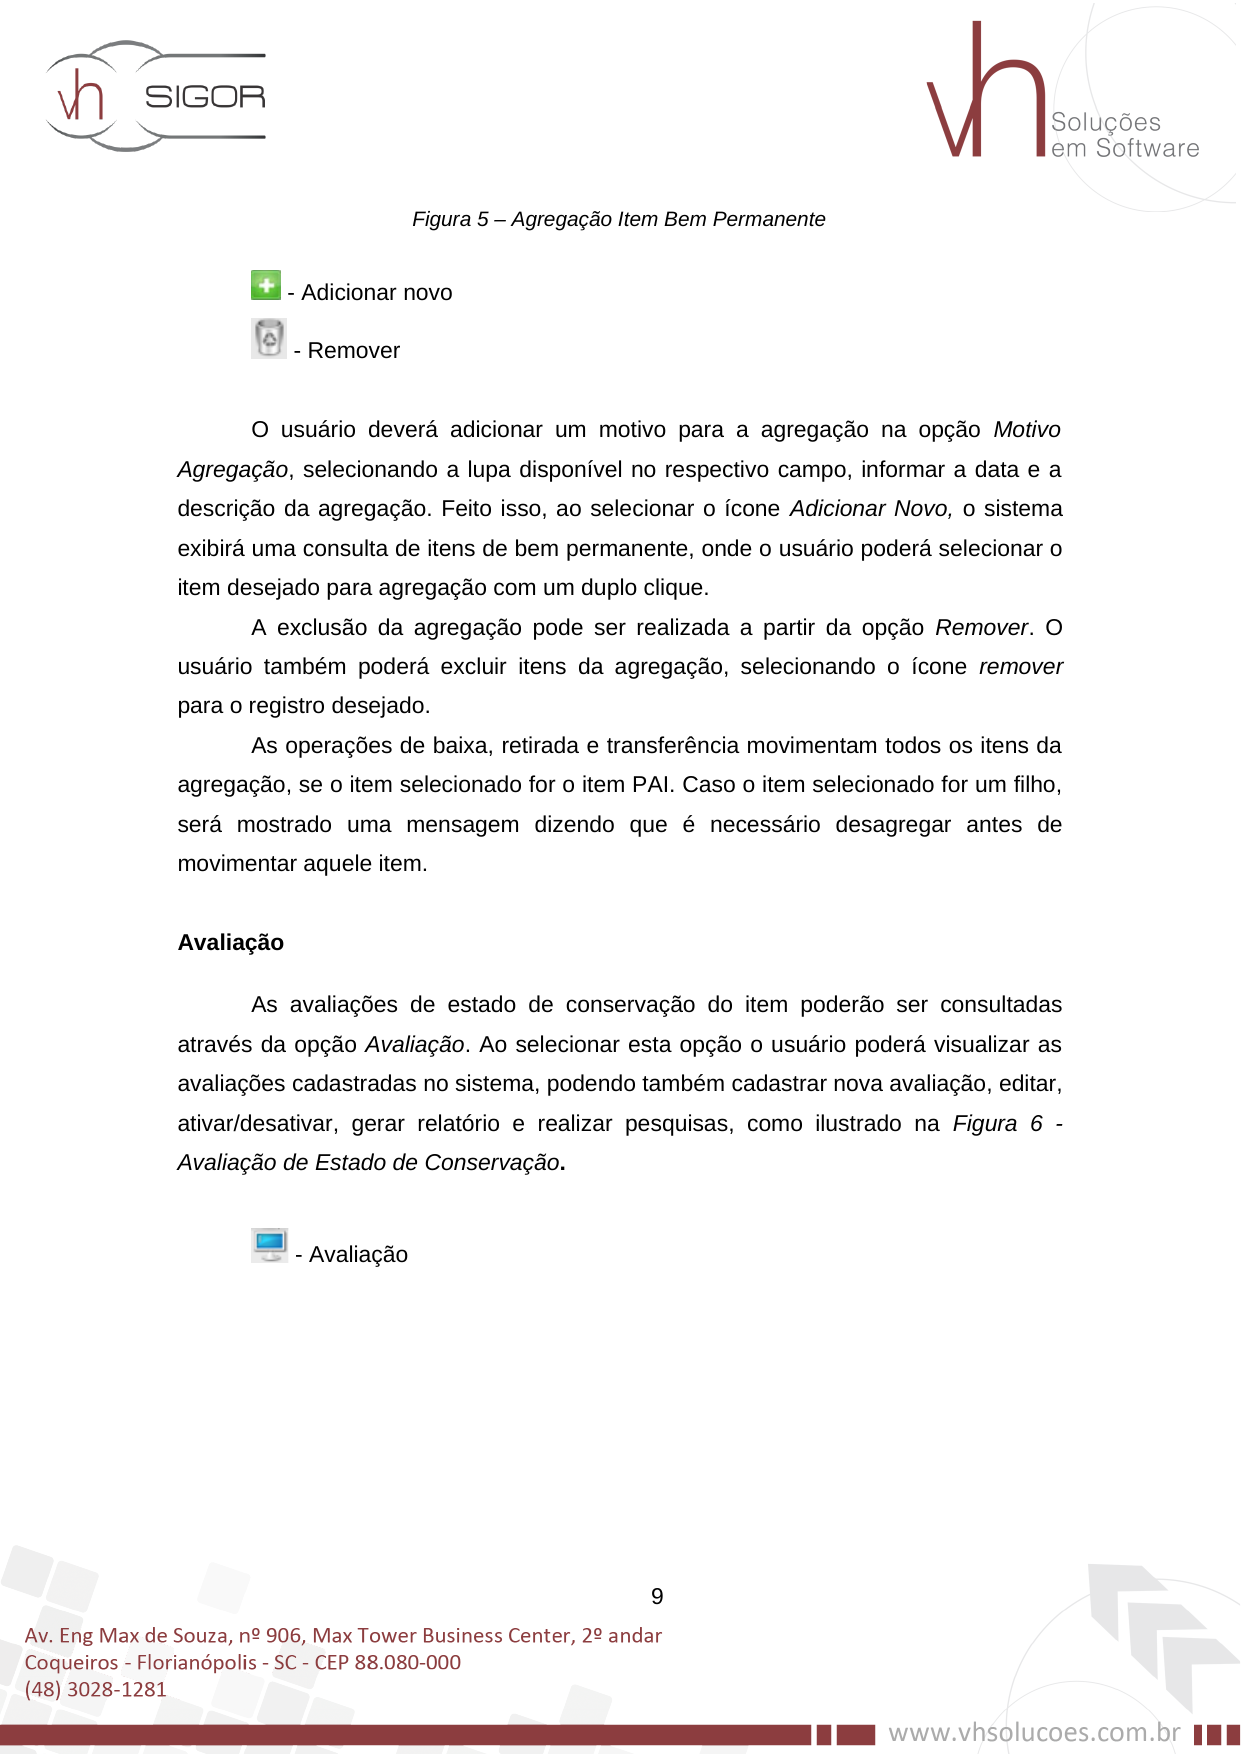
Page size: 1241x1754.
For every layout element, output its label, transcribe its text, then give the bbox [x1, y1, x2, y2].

text O usuário deverá adicionar um motivo para a agregação na opção Motivo Agregação, selecionando a lupa disponível no respectivo campo, informar a data e a descrição da agregação. Feito isso, ao selecionar o ícone Adicionar Novo, o sistema exibirá uma consulta de itens de bem permanente, onde o usuário poderá selecionar o item desejado para agregação com um duplo clique. [177, 416, 1063, 600]
text - Adicionar novo [177, 270, 1063, 305]
picture [0, 1545, 1241, 1754]
picture [251, 1228, 289, 1263]
picture [45, 40, 266, 152]
text As avaliações de estado de conservação do item poderão ser consultadas através da opção Avaliação. Ao selecionar esta opção o usuário poderá visualizar as avaliações cadastradas no sistema, podendo também cadastrar nova avaliação, editar, ativar/desativar, gerar relatório e realizar pesquisas, como ilustrado na Figura 6 - Avaliação de Estado de Conservação. [177, 991, 1063, 1176]
text - Remover [177, 318, 1063, 363]
picture [251, 270, 281, 300]
text As operações de baixa, retirada e transferência movimentam todos os itens da agregação, se o item selecionado for o item PAI. Caso o item selecionado for um filho, será mostrado uma mensagem dizendo que é necessário desagregar antes de movimentar aquele item. [177, 732, 1063, 877]
text Figura 5 – Agregação Item Bem Permanente [177, 207, 1063, 231]
subtitle Avaliação [177, 929, 1063, 956]
picture [926, 3, 1236, 212]
text A exclusão da agregação pode ser realizada a partir da opção Remover. O usuário também poderá excluir itens da agregação, selecionando o ícone remover para o registro desejado. [177, 613, 1063, 719]
text - Avaliação [177, 1228, 1063, 1267]
picture [251, 318, 287, 359]
